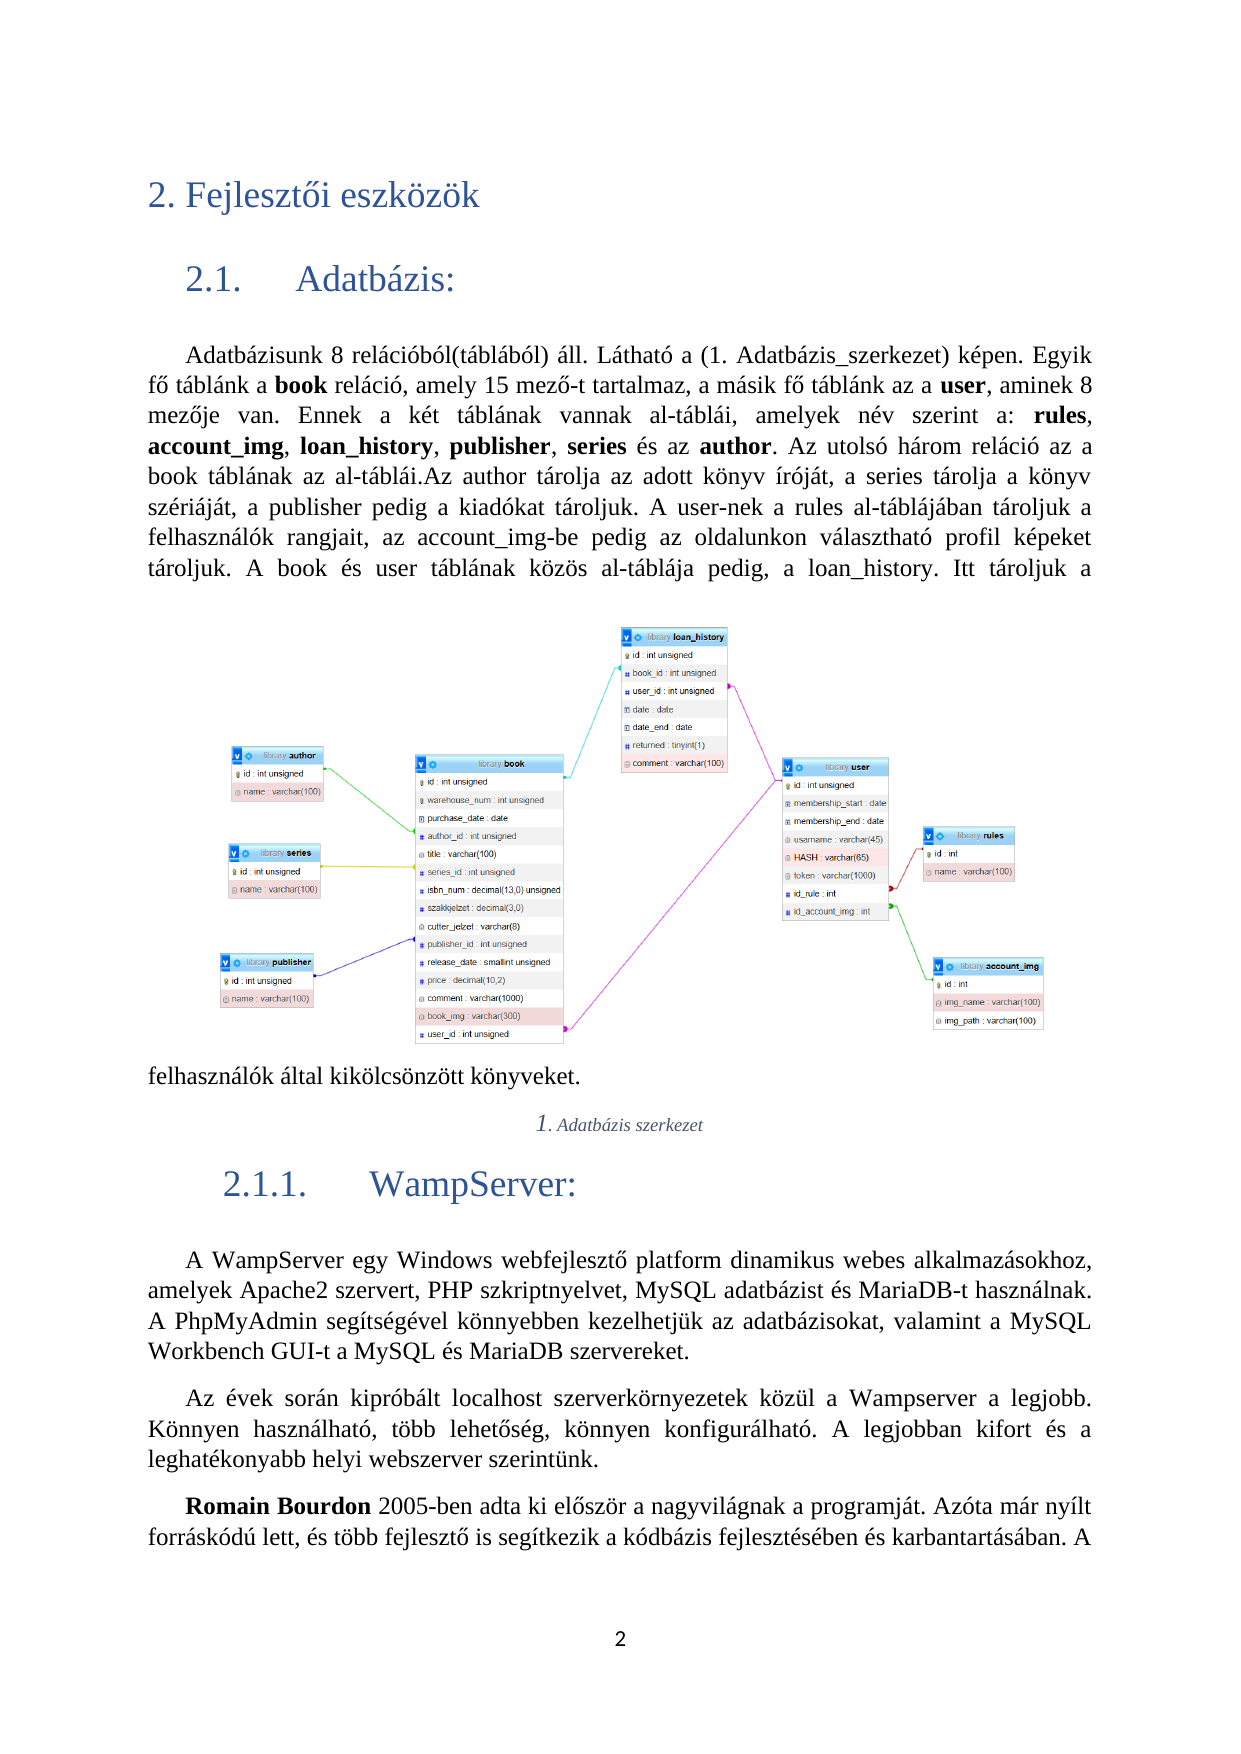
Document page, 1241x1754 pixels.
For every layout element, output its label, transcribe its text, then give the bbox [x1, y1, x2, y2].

text Az évek során kipróbált localhost szerverkörnyezetek közül a Wampserver a legjobb. Könnyen használható, több lehetőség, könnyen konfigurálható. A legjobban kifort és a leghatékonyabb helyi webszerver szerintünk. [148, 1383, 1093, 1473]
subtitle Adatbázis: [185, 256, 1093, 299]
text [148, 1491, 1093, 1551]
text A WampServer egy Windows webfejlesztő platform dinamikus webes alkalmazásokhoz, amelyek Apache2 szervert, PHP szkriptnyelvet, MySQL adatbázist és MariaDB-t használnak. A PhpMyAdmin segítségével könnyebben kezelhetjük az adatbázisokat, valamint a MySQL Workbench GUI-t a MySQL és MariaDB szervereket. [148, 1245, 1093, 1365]
picture [177, 605, 1064, 1061]
text 1. Adatbázis szerkezet [148, 1108, 1093, 1137]
subtitle Fejlesztői eszközök [148, 173, 1093, 216]
subtitle WampServer: [223, 1162, 1093, 1205]
